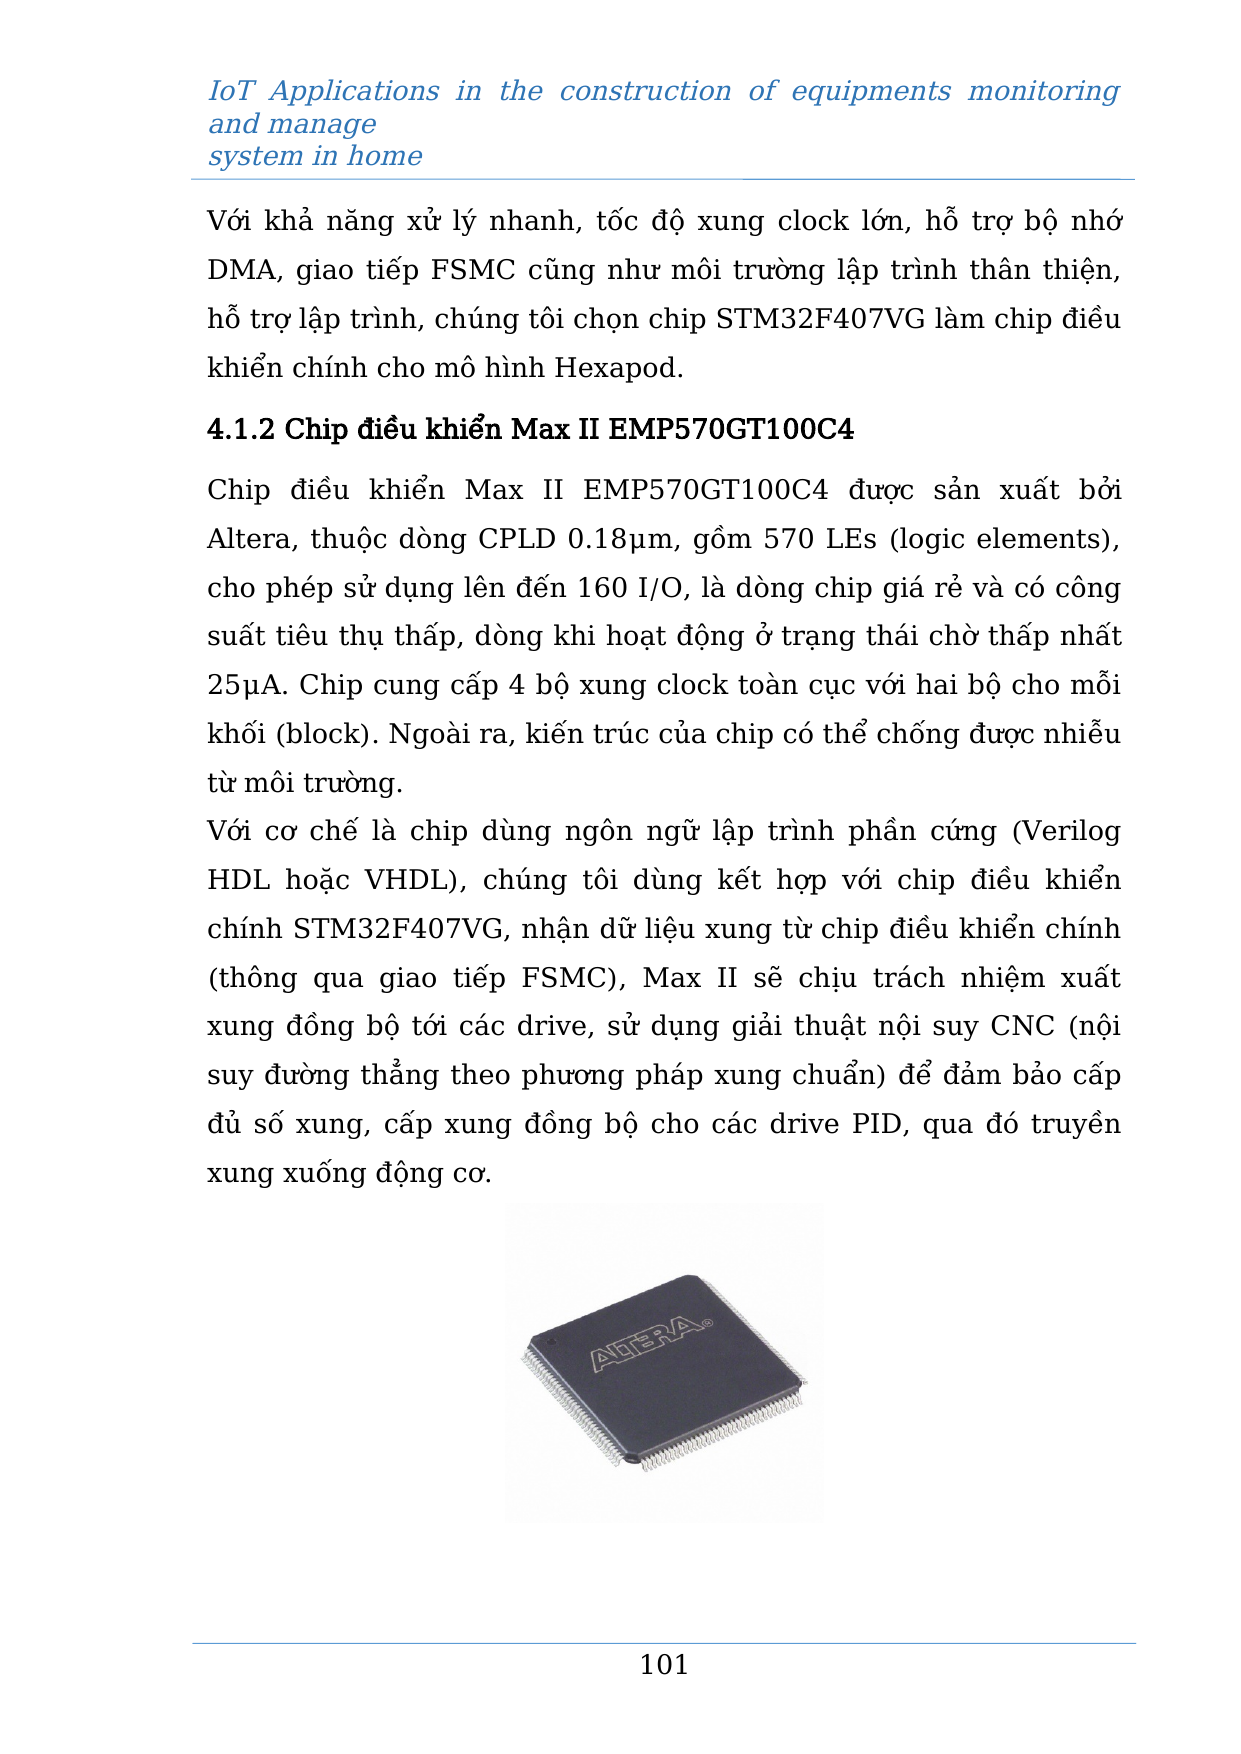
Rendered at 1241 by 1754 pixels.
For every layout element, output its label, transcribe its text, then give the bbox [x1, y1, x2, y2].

text Với khả năng xử lý nhanh, tốc độ xung clock lớn, hỗ trợ bộ nhớ DMA, giao tiếp FSMC cũng như môi trường lập trình thân thiện, hỗ trợ lập trình, chúng tôi chọn chip STM32F407VG làm chip điều khiển chính cho mô hình Hexapod. [207, 204, 1122, 383]
picture [505, 1203, 824, 1523]
text Chip điều khiển Max II EMP570GT100C4 được sản xuất bởi Altera, thuộc dòng CPLD 0.18μm, gồm 570 LEs (logic elements), cho phép sử dụng lên đến 160 I/O, là dòng chip giá rẻ và có công suất tiêu thụ thấp, dòng khi hoạt động ở trạng thái chờ thấp nhất 25μA. Chip cung cấp 4 bộ xung clock toàn cục với hai bộ cho mỗi khối (block). Ngoài ra, kiến trúc của chip có thể chống được nhiễu từ môi trường. [207, 473, 1122, 798]
text Với cơ chế là chip dùng ngôn ngữ lập trình phần cứng (Verilog HDL hoặc VHDL), chúng tôi dùng kết hợp với chip điều khiển chính STM32F407VG, nhận dữ liệu xung từ chip điều khiển chính (thông qua giao tiếp FSMC), Max II sẽ chịu trách nhiệm xuất xung đồng bộ tới các drive, sử dụng giải thuật nội suy CNC (nội suy đường thẳng theo phương pháp xung chuẩn) để đảm bảo cấp đủ số xung, cấp xung đồng bộ cho các drive PID, qua đó truyền xung xuống động cơ. [207, 814, 1122, 1188]
subtitle 4.1.2 Chip điều khiển Max II EMP570GT100C4 [207, 411, 1122, 444]
